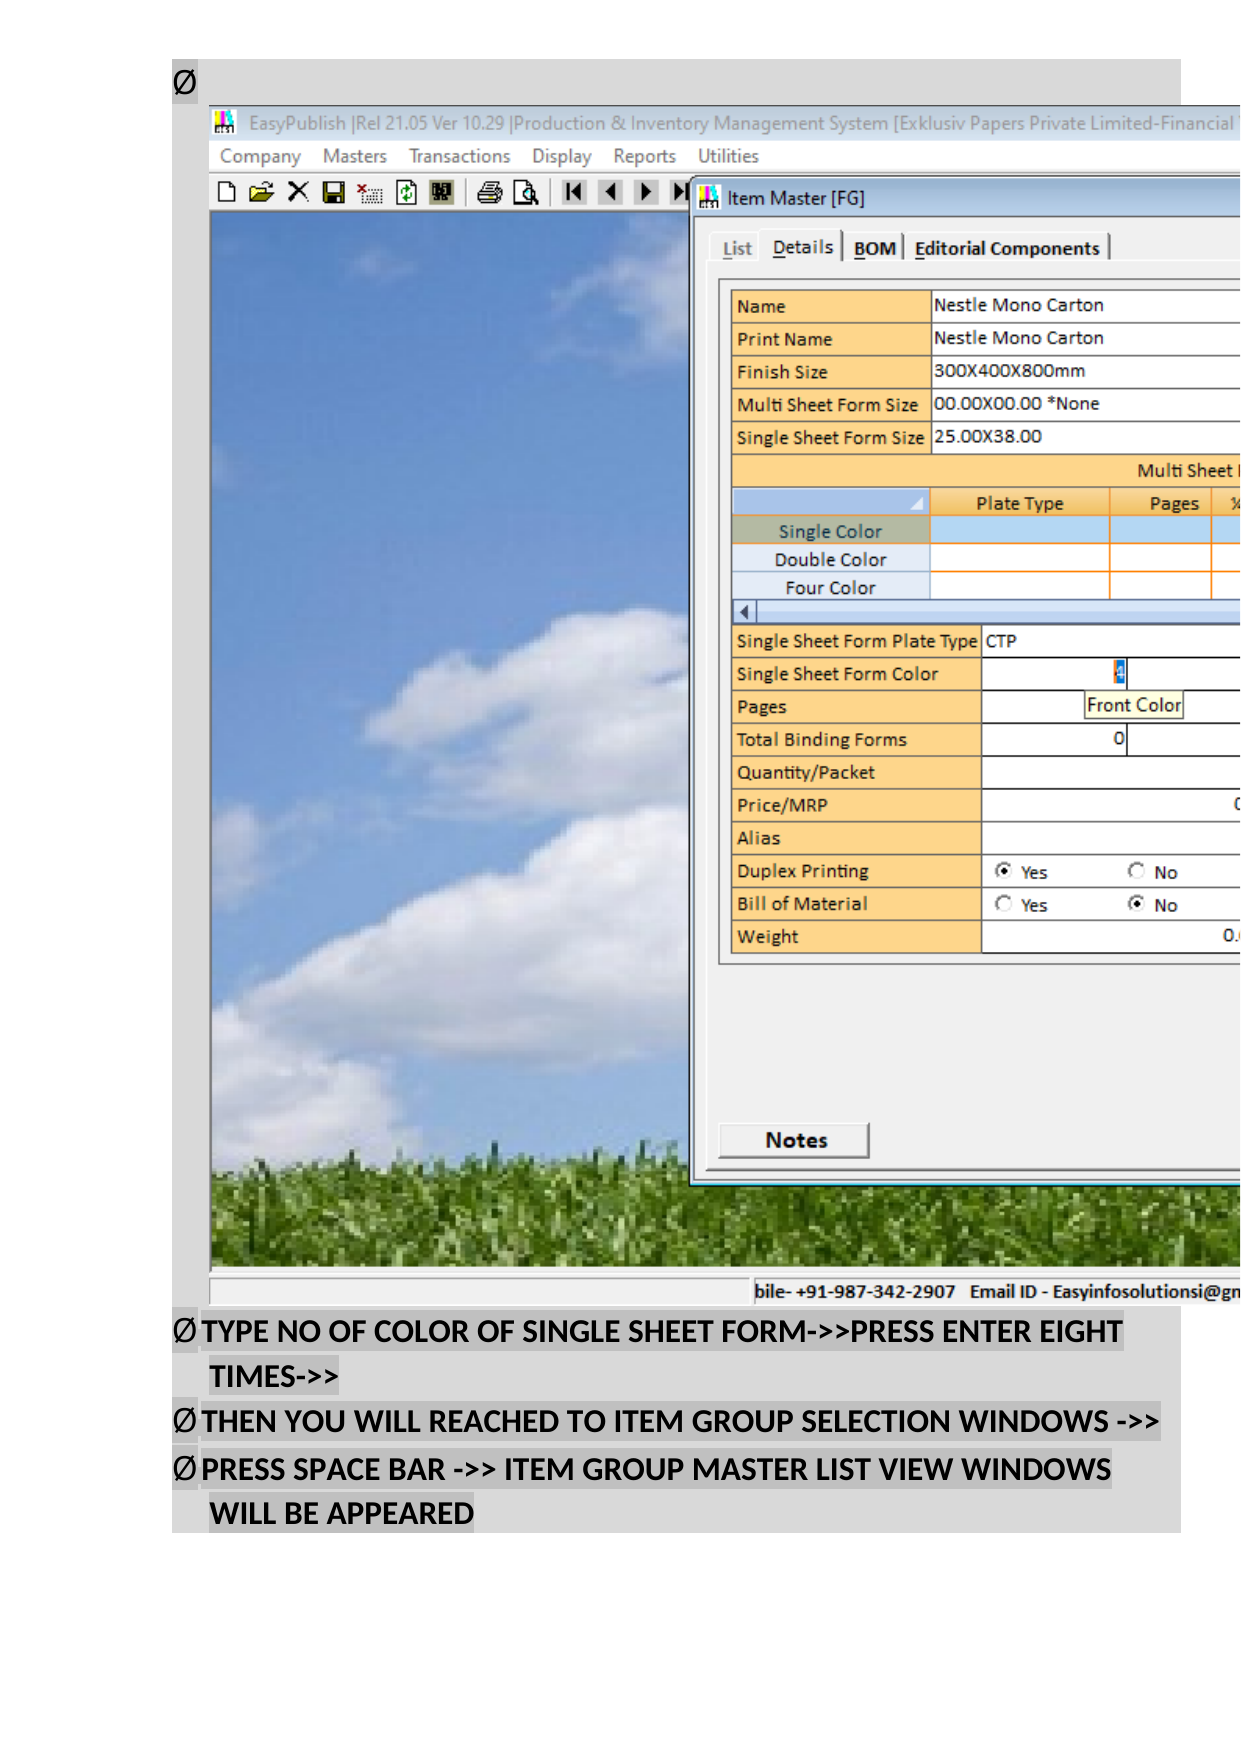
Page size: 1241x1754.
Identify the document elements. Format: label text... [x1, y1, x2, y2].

list Ø TYPE NO OF COLOR OF SINGLE SHEET FORM->>PRESS ENTER EIGHT TIMES->> [172, 1307, 1181, 1395]
picture [209, 105, 1241, 1306]
list Ø PRESS SPACE BAR ->> ITEM GROUP MASTER LIST VIEW WINDOWS WILL BE APPEARED [172, 1445, 1181, 1533]
list Ø THEN YOU WILL REACHED TO ITEM GROUP SELECTION WINDOWS ->> [198, 1397, 1181, 1443]
